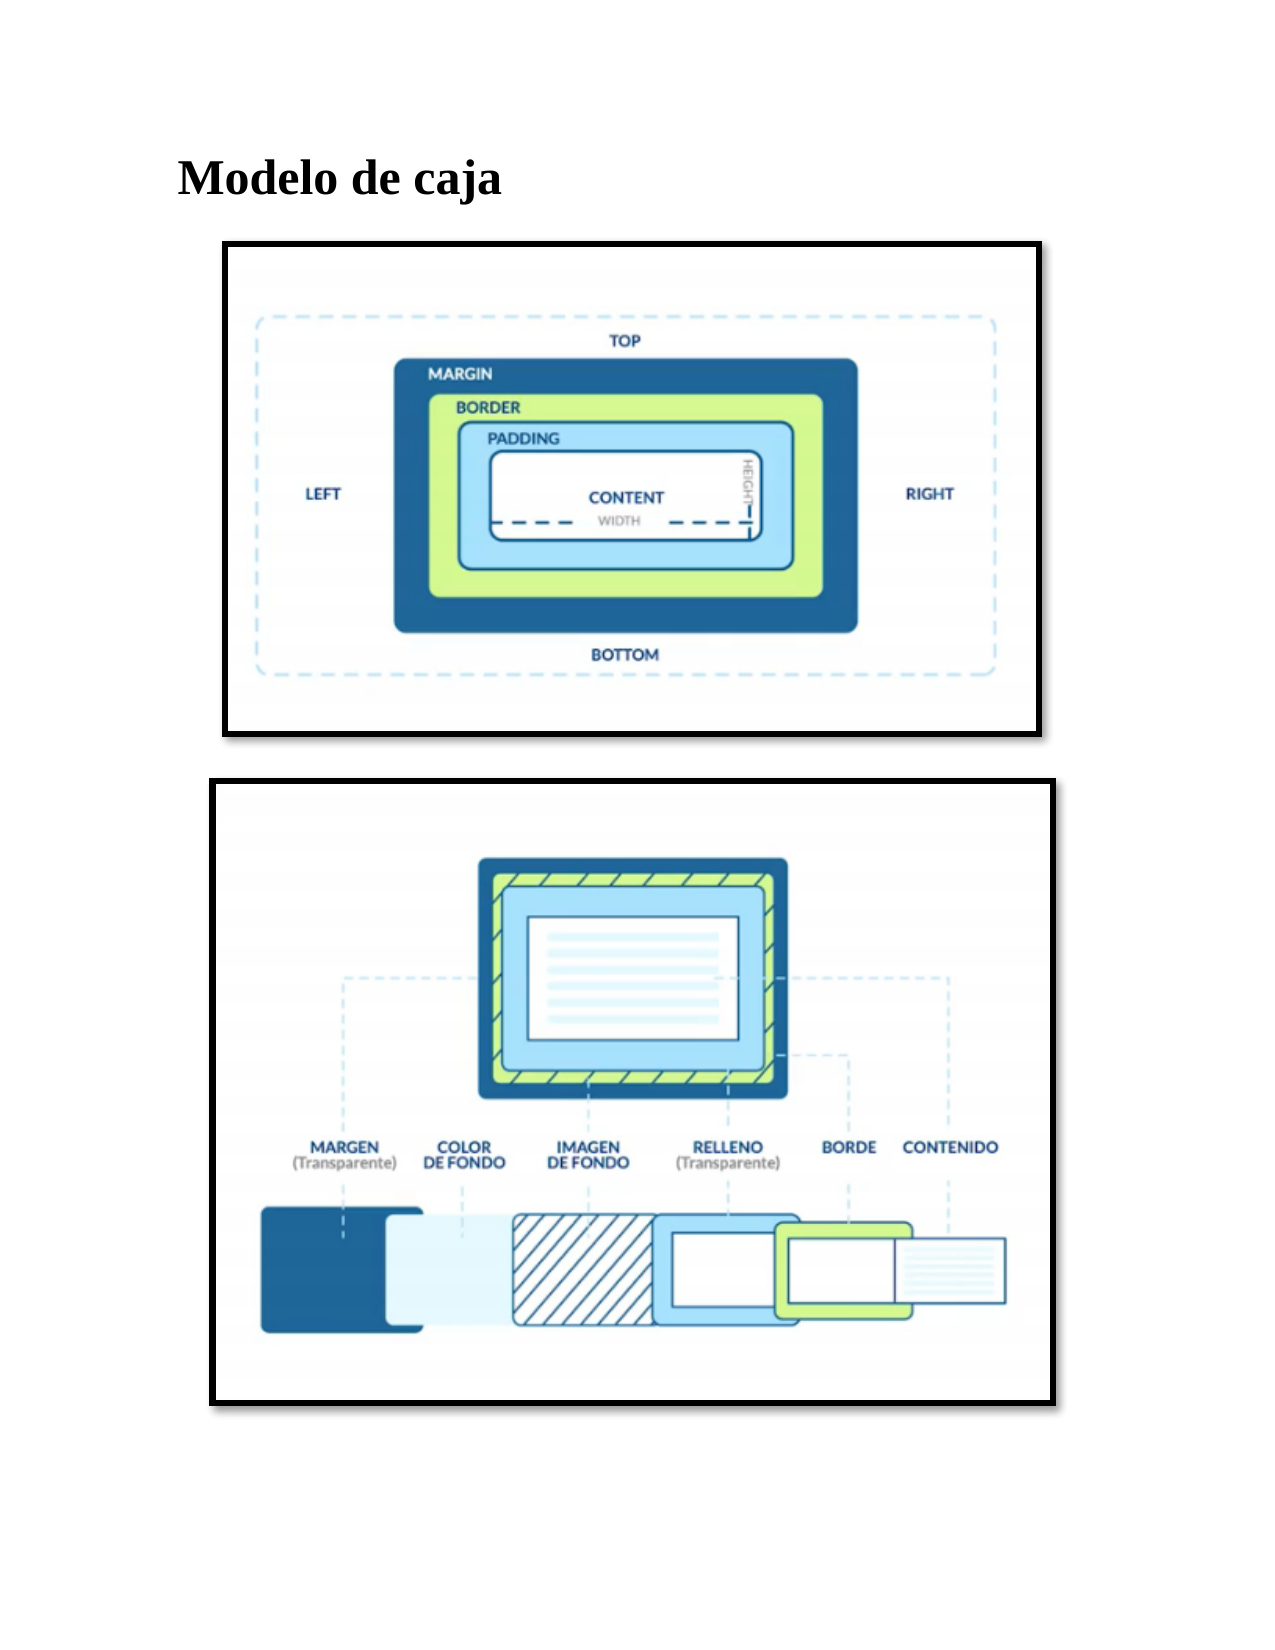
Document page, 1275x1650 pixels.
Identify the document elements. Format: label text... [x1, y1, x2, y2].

subtitle Modelo de caja [177, 148, 1098, 205]
picture [228, 247, 1036, 731]
picture [216, 784, 1050, 1400]
